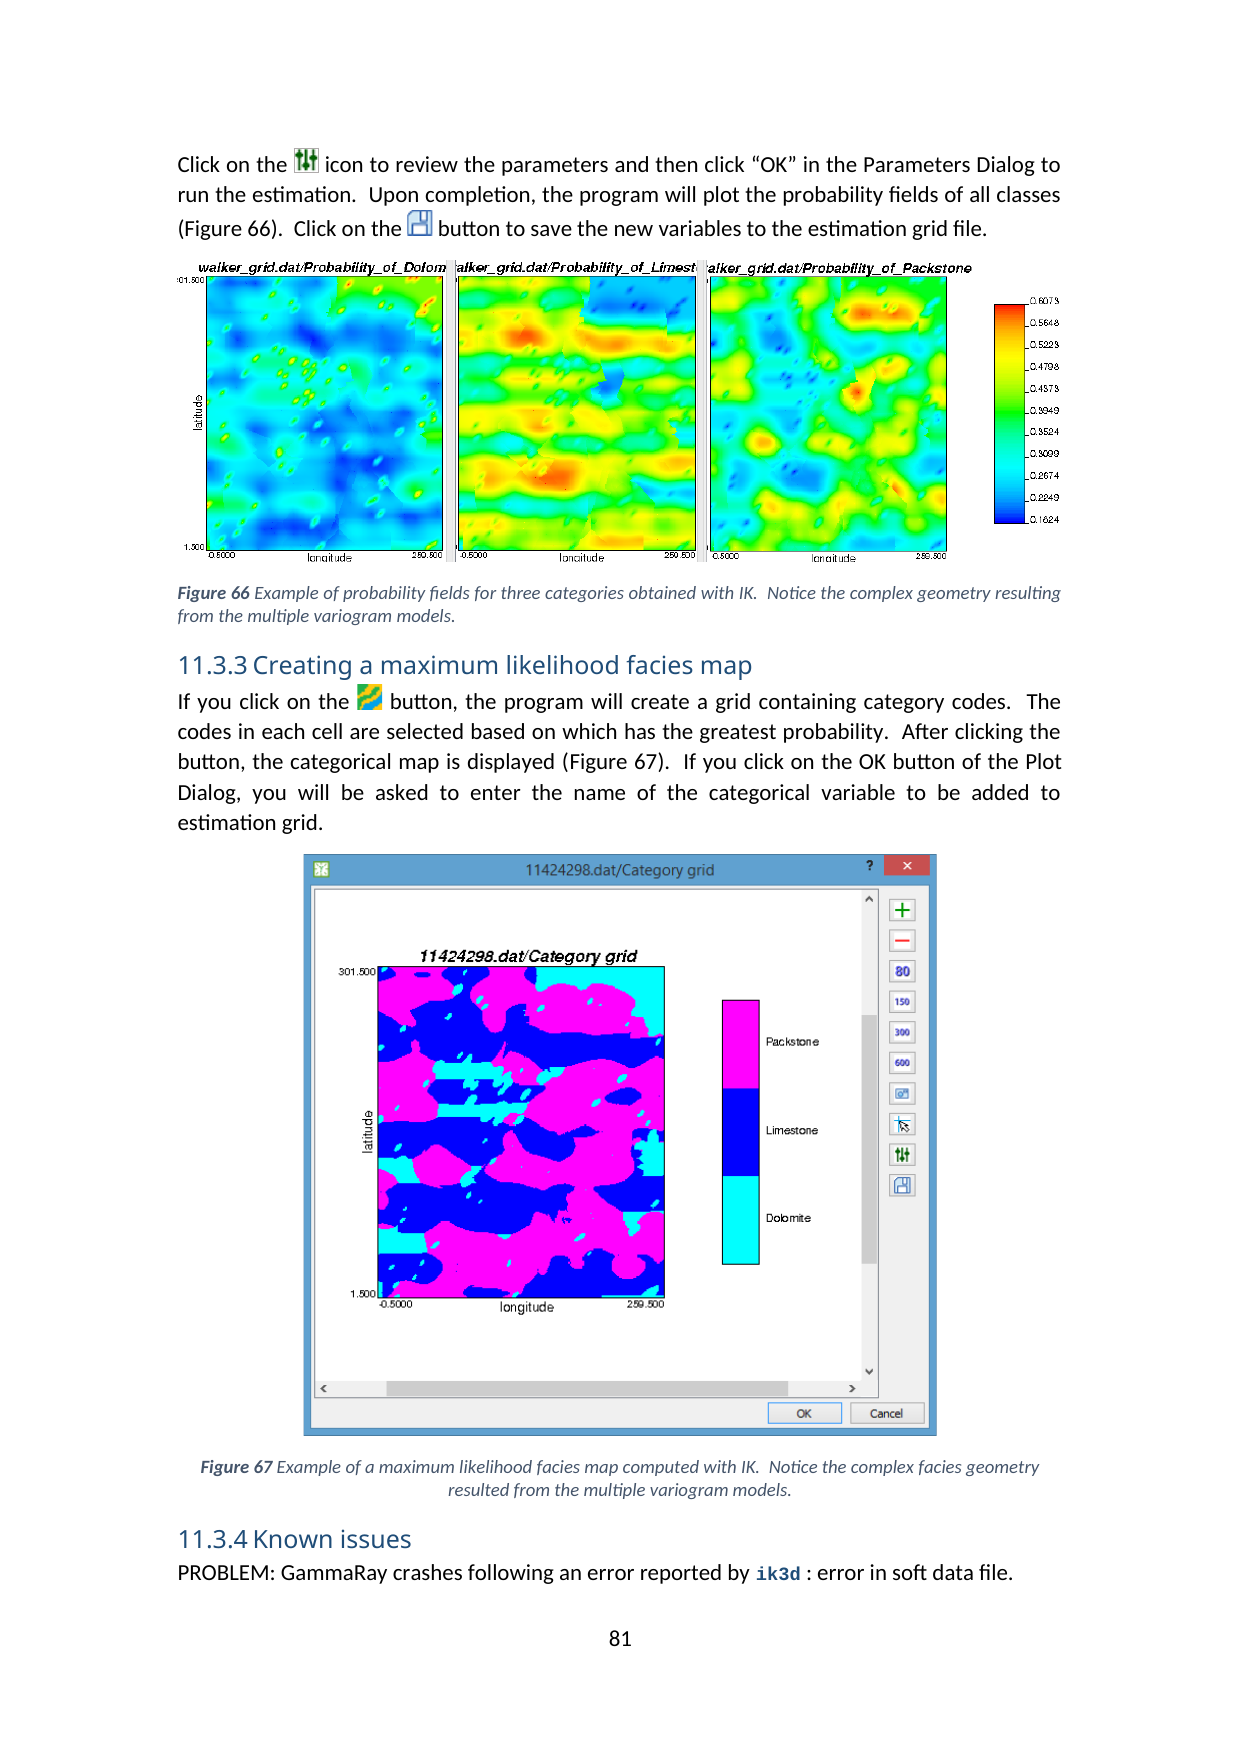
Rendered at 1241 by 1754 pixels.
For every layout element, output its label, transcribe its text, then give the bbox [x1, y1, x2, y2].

subtitle Known issues [177, 1522, 1063, 1556]
picture [373, 703, 383, 710]
text PROBLEM: GammaRay crashes following an error reported by ik3d : error in soft data file. [177, 1558, 1063, 1586]
picture [303, 854, 937, 1436]
picture [295, 149, 318, 172]
picture [407, 210, 433, 236]
subtitle Creating a maximum likelihood facies map [177, 648, 1063, 682]
text Figure 67 Example of a maximum likelihood facies map computed with IK. Notice the complex facies geometry resulted from the multiple variogram models. [177, 1455, 1063, 1501]
text Figure 66 Example of probability fields for three categories obtained with IK. Notice the complex geometry resulting from the multiple variogram models. [177, 581, 1063, 627]
text If you click on the button, the program will create a grid containing category codes. The codes in each cell are selected based on which has the greatest probability. After clicking the button, the categorical map is displayed (Figure 67). If you click on the OK button of the Plot Dialog, you will be asked to enter the name of the categorical variable to be added to estimation grid. [177, 684, 1063, 836]
text Click on the icon to review the parameters and then click “OK” in the Parameters Dialog to run the estimation. Upon completion, the program will plot the probability fields of all classes (Figure 66). Click on the button to save the new variables to the estimation grid file. [177, 148, 1063, 242]
picture [177, 260, 1062, 562]
picture [357, 684, 383, 710]
